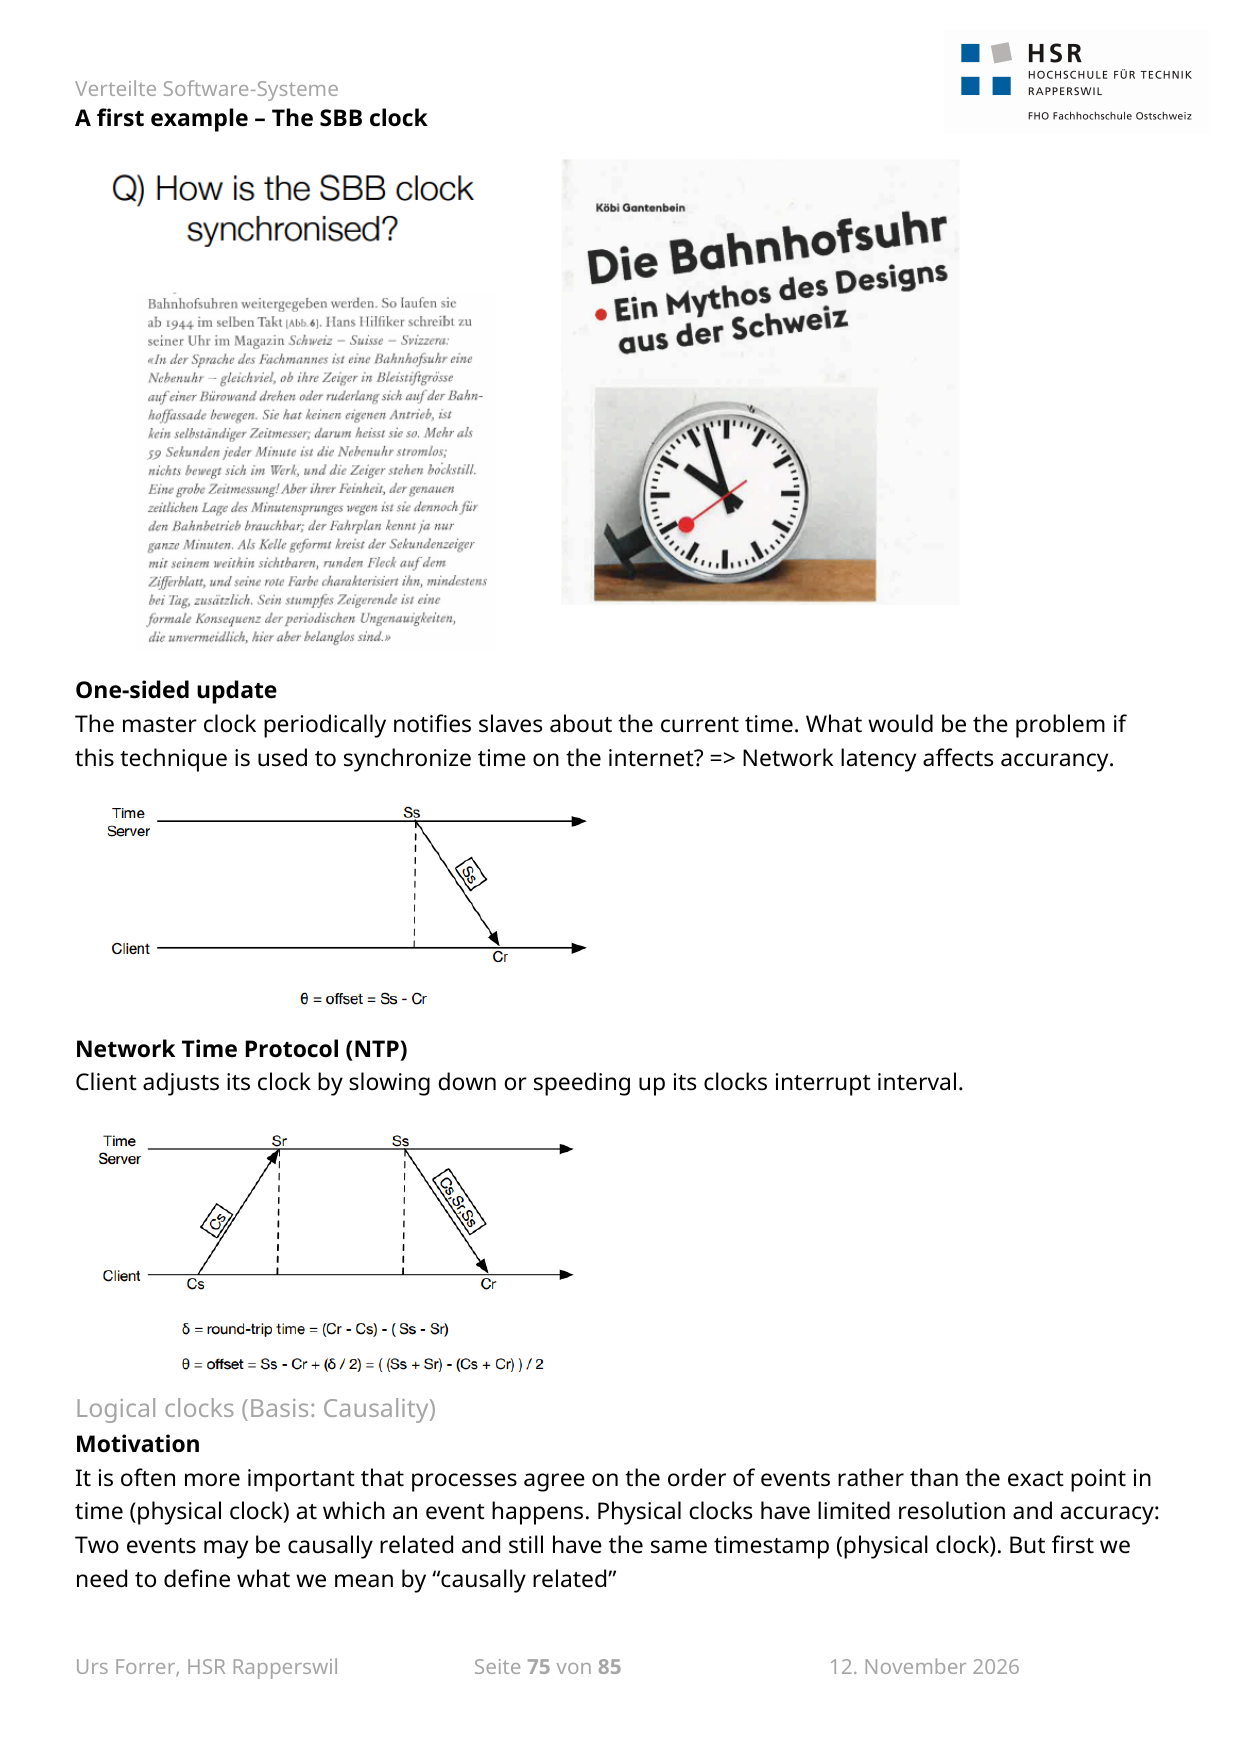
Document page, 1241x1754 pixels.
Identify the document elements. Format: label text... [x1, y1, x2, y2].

subtitle Logical clocks (Basis: Causality) [75, 1391, 1165, 1425]
picture [75, 136, 986, 656]
picture [75, 792, 605, 1014]
text Network Time Protocol (NTP) Client adjusts its clock by slowing down or speeding up its clocks interrupt interval. [75, 1032, 1165, 1097]
picture [943, 29, 1210, 134]
text One-sided update The master clock periodically notifies slaves about the current time. What would be the problem if this technique is used to synchronize time on the internet? => Network latency affects accurancy. [75, 674, 1165, 773]
picture [75, 1116, 605, 1372]
text Motivation It is often more important that processes agree on the order of events rather than the exact point in time (physical clock) at which an event happens. Physical clocks have limited resolution and accuracy: Two events may be causally related and still have the same timestamp (physical clock). But first we need to define what we mean by “causally related” [75, 1428, 1165, 1594]
